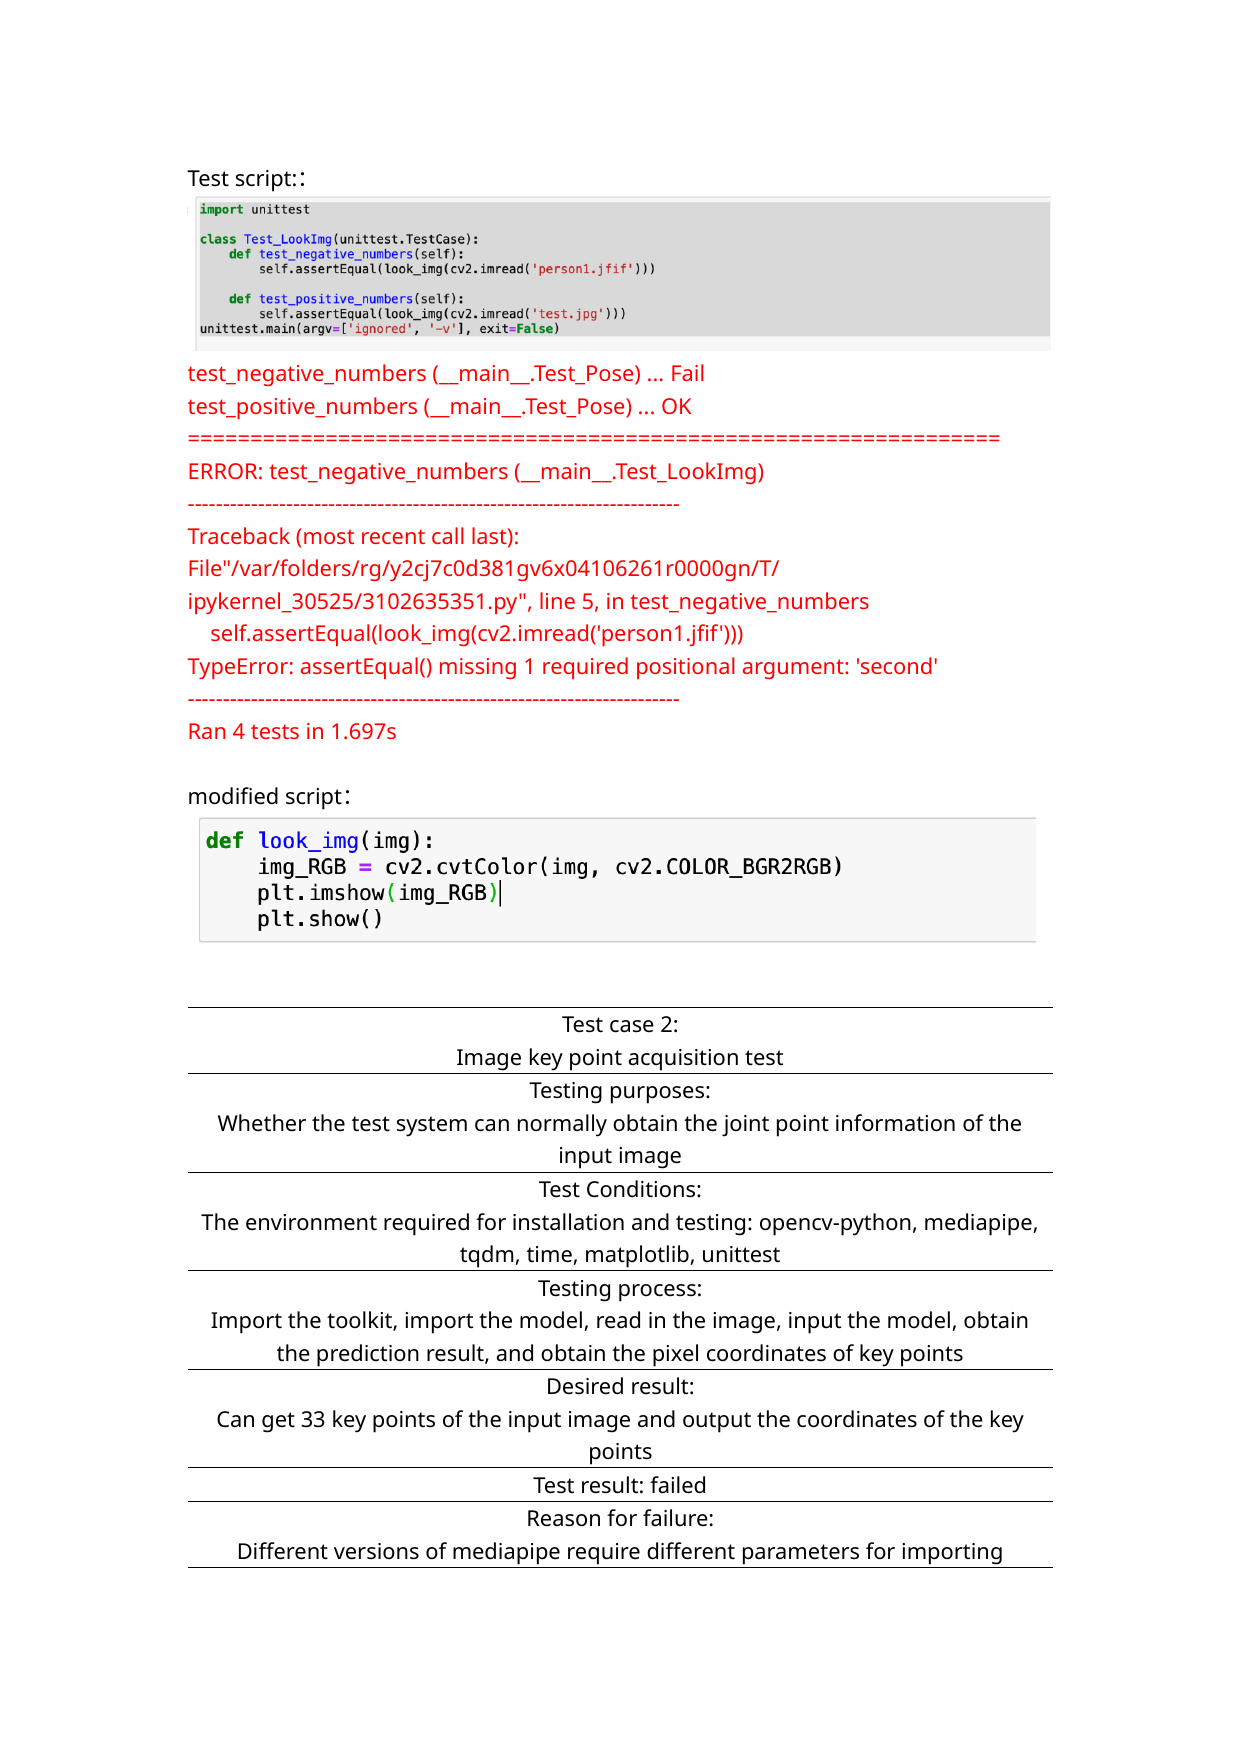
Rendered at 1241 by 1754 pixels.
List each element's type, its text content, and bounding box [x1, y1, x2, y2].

text ---------------------------------------------------------------------- [187, 682, 1053, 714]
text ---------------------------------------------------------------------- [187, 487, 1053, 519]
text Test script:： [187, 162, 1053, 194]
text ================================================================= [187, 422, 1053, 454]
text self.assertEqual(look_img(cv2.imread('person1.jfif'))) [187, 617, 1053, 649]
table_cell Test result: failed [188, 1468, 1053, 1501]
text test_positive_numbers (__main__.Test_Pose) ... OK [187, 389, 1053, 422]
text modified script： [187, 779, 1053, 812]
text TypeError: assertEqual() missing 1 required positional argument: 'second' [187, 649, 1053, 682]
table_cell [188, 1502, 1053, 1567]
table_cell Testing purposes: Whether the test system can normally obtain the joint point information of the input image [188, 1074, 1053, 1172]
text File"/var/folders/rg/y2cj7c0d381gv6x04106261r0000gn/T/ipykernel_30525/3102635351.py", line 5, in test_negative_numbers [187, 552, 1053, 617]
table_cell Test Conditions: The environment required for installation and testing: opencv-python, mediapipe, tqdm, time, matplotlib, unittest [188, 1173, 1053, 1270]
text Traceback (most recent call last): [187, 519, 1053, 552]
picture [187, 194, 1051, 351]
table_cell Testing process: Import the toolkit, import the model, read in the image, input the model, obtain the prediction result, and obtain the pixel coordinates of key points [188, 1271, 1053, 1369]
table_header Test case 2: Image key point acquisition test [188, 1008, 1053, 1073]
table_cell Desired result: Can get 33 key points of the input image and output the coordinates of the key points [188, 1370, 1053, 1467]
text test_negative_numbers (__main__.Test_Pose) ... Fail [187, 357, 1053, 389]
text ERROR: test_negative_numbers (__main__.Test_LookImg) [187, 454, 1053, 487]
picture [187, 812, 1037, 949]
text Ran 4 tests in 1.697s [187, 714, 1053, 747]
